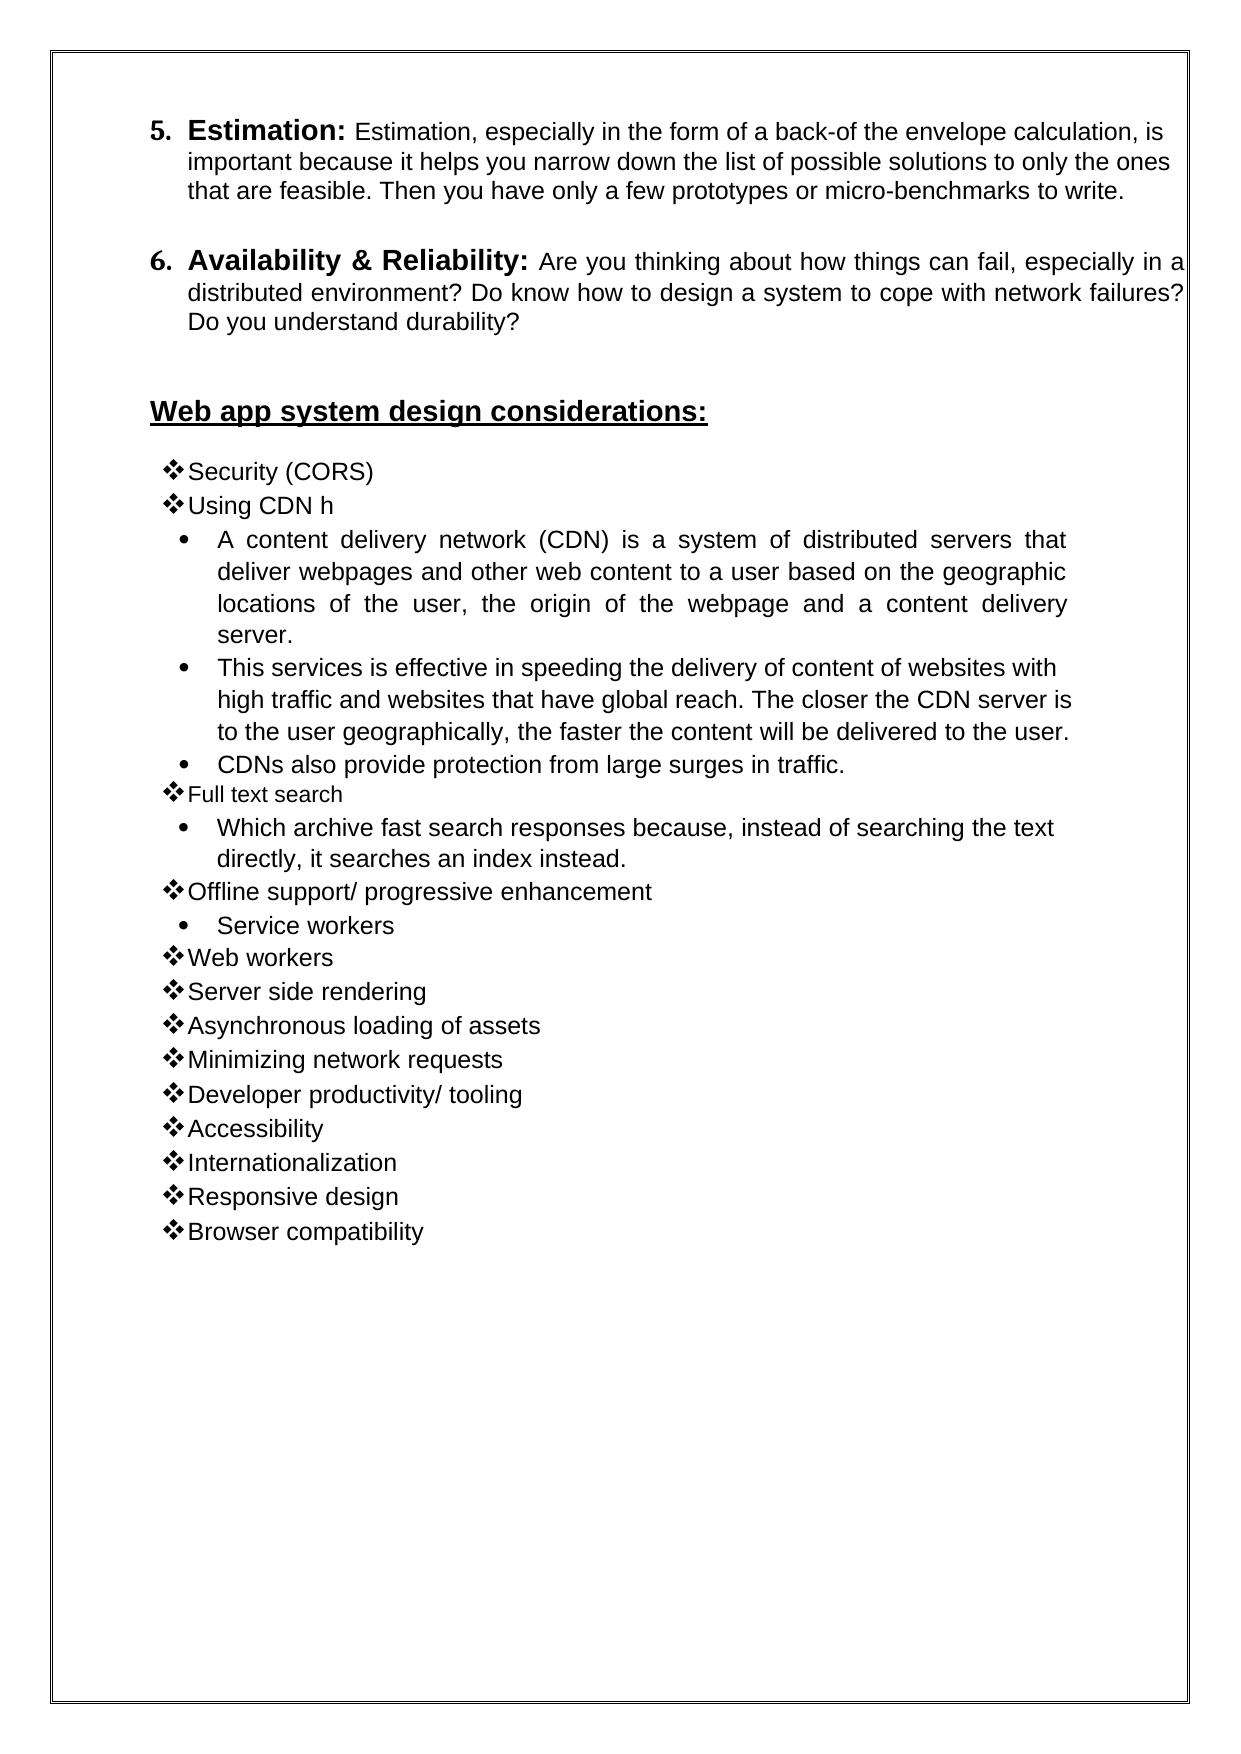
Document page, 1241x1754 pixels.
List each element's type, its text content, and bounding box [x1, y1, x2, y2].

subtitle Availability & Reliability: Are you thinking about how things can fail, especially in a distributed environment? Do know how to design a system to cope with network failures? Do you understand durability? [150, 243, 1186, 335]
list Using CDN h [160, 491, 1186, 521]
list Which archive fast search responses because, instead of searching the text directly, it searches an index instead. [179, 813, 1083, 873]
subtitle Estimation: Estimation, especially in the form of a back-of the envelope calculation, is important because it helps you narrow down the list of possible solutions to only the ones that are feasible. Then you have only a few prototypes or micro-benchmarks to write. [150, 112, 1186, 205]
list Developer productivity/ tooling [160, 1079, 1186, 1109]
list Accessibility [160, 1114, 1186, 1144]
list This services is effective in speeding the delivery of content of websites with high traffic and websites that have global reach. The closer the CDN server is to the user geographically, the faster the content will be delivered to the user. [179, 653, 1082, 746]
list A content delivery network (CDN) is a system of distributed servers that deliver webpages and other web content to a user based on the geographic locations of the user, the origin of the webpage and a content delivery server. [179, 525, 1068, 649]
list Security (CORS) [160, 457, 1186, 487]
list Service workers [179, 911, 1186, 940]
list Full text search [160, 781, 1186, 809]
subtitle Web app system design considerations: [150, 394, 1186, 427]
list Server side rendering [160, 977, 1186, 1007]
list Browser compatibility [160, 1216, 1186, 1246]
list Minimizing network requests [160, 1045, 1186, 1075]
list Web workers [160, 943, 1186, 973]
list Internationalization [160, 1148, 1186, 1178]
list Asynchronous loading of assets [160, 1011, 1186, 1041]
list Responsive design [160, 1182, 1186, 1212]
list CDNs also provide protection from large surges in traffic. [179, 750, 1186, 779]
list Offline support/ progressive enhancement [160, 877, 1186, 907]
